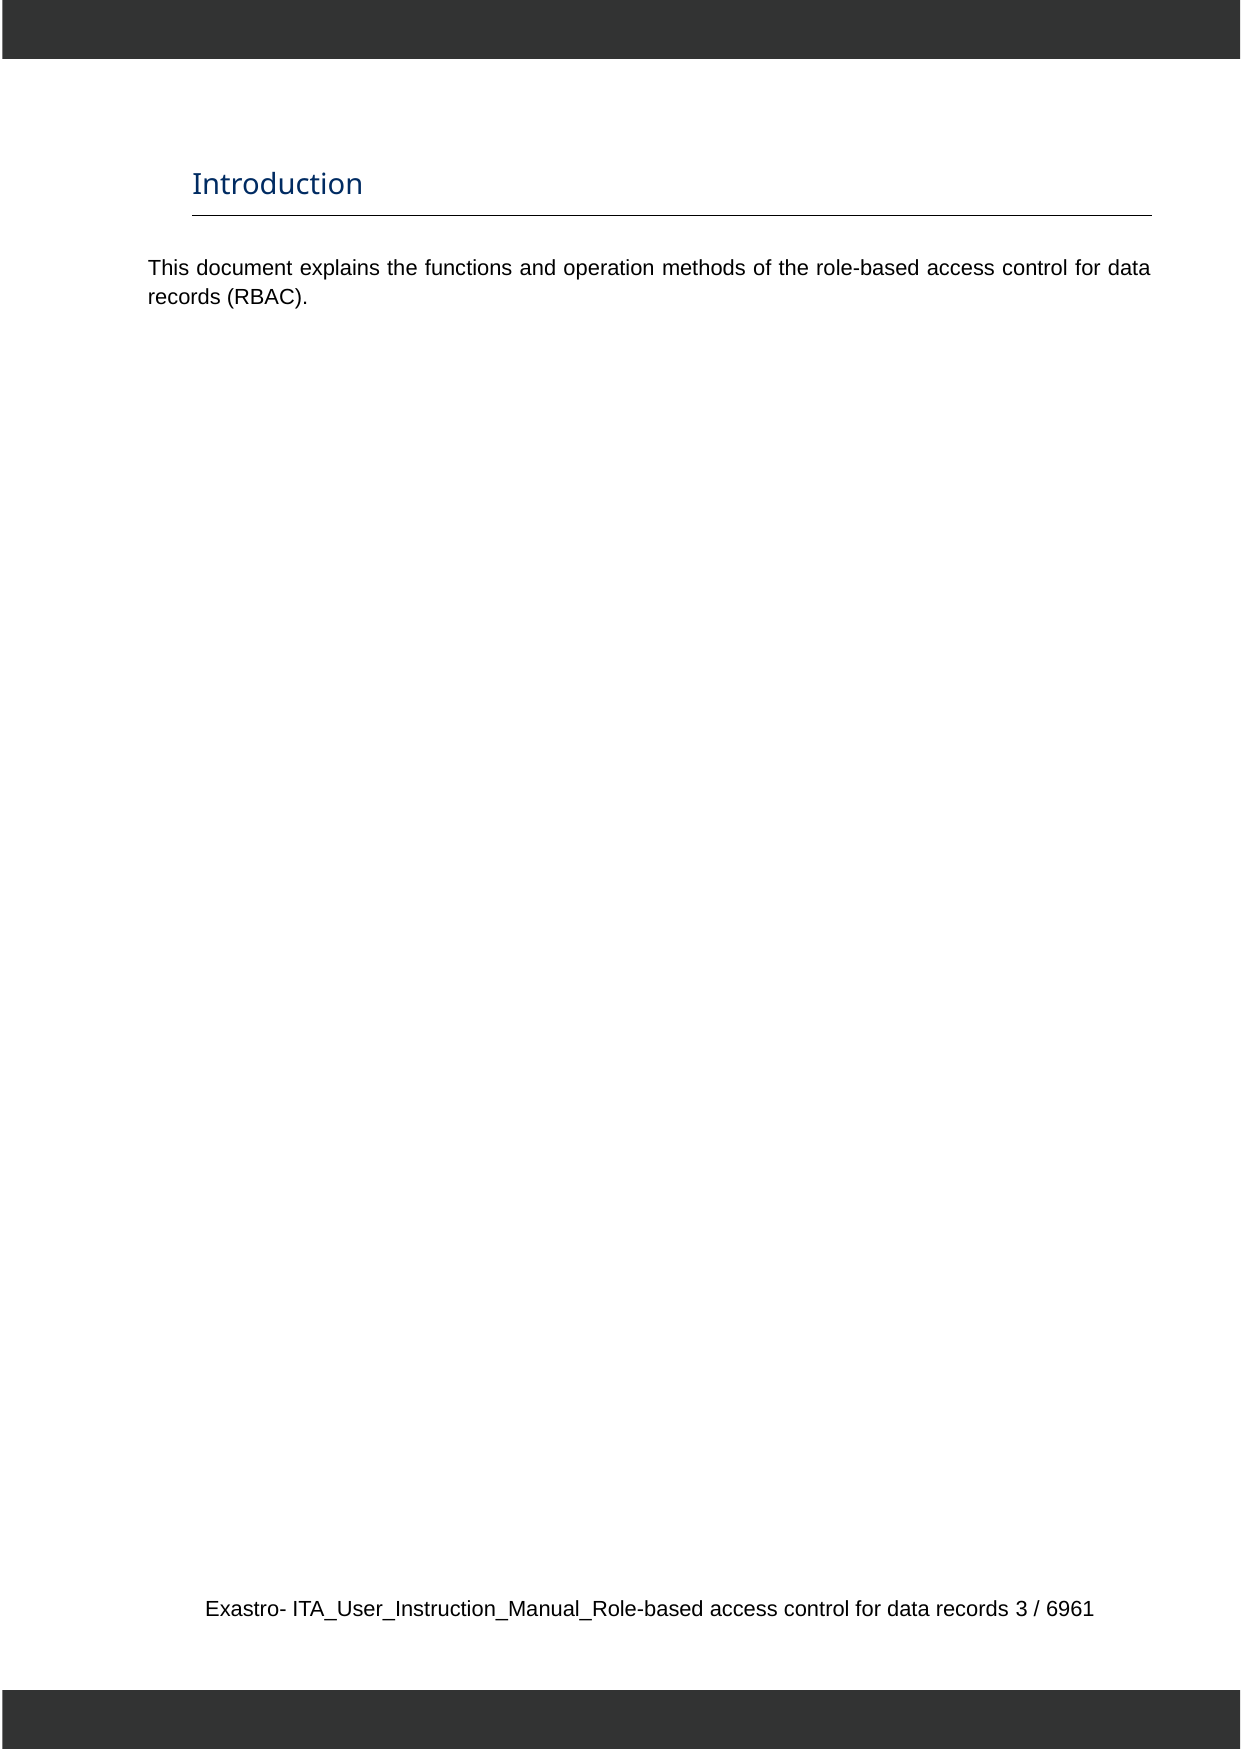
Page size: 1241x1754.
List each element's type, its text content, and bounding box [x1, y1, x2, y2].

picture [2, 0, 1241, 59]
picture [2, 1690, 1241, 1749]
subtitle Introduction [192, 154, 1152, 215]
text This document explains the functions and operation methods of the role-based access control for data records (RBAC). [148, 252, 1152, 312]
